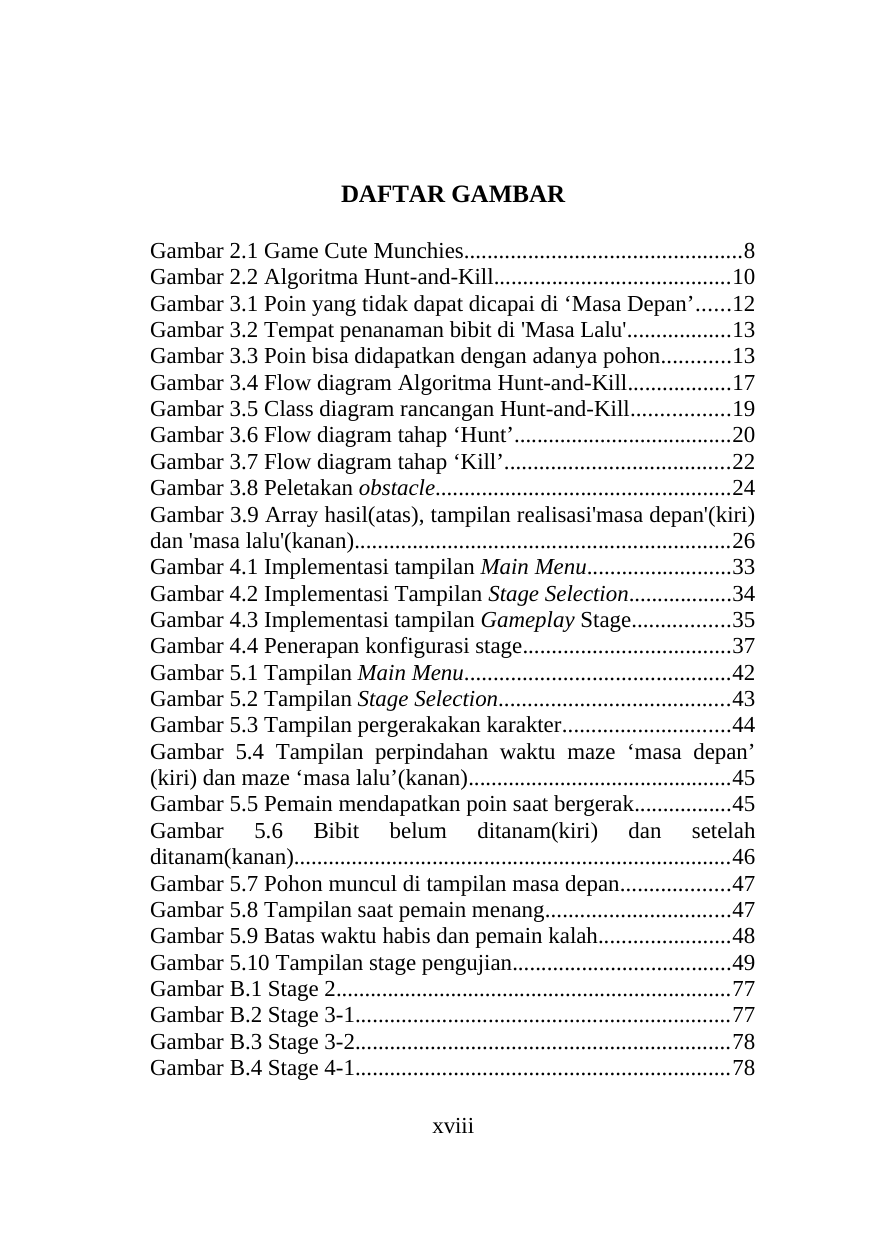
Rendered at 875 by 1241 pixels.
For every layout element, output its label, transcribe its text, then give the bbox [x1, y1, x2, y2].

text Gambar 5.8 Tampilan saat pemain menang 47 [150, 896, 756, 922]
text Gambar 3.5 Class diagram rancangan Hunt-and-Kill 19 [150, 395, 756, 422]
text Gambar 5.2 Tampilan Stage Selection 43 [150, 685, 756, 711]
text Gambar 3.1 Poin yang tidak dapat dicapai di ‘Masa Depan’ 12 [150, 290, 756, 316]
text Gambar 5.3 Tampilan pergerakakan karakter 44 [150, 711, 756, 738]
text Gambar 2.1 Game Cute Munchies 8 [150, 237, 756, 263]
text Gambar 3.8 Peletakan obstacle 24 [150, 474, 756, 501]
text Gambar B.1 Stage 2 77 [150, 975, 756, 1001]
text Gambar 4.1 Implementasi tampilan Main Menu 33 [150, 553, 756, 580]
text Gambar 5.10 Tampilan stage pengujian 49 [150, 949, 756, 975]
text Gambar 3.3 Poin bisa didapatkan dengan adanya pohon 13 [150, 342, 756, 369]
text Gambar 5.4 Tampilan perpindahan waktu maze ‘masa depan’ (kiri) dan maze ‘masa lalu’(kanan) 45 [150, 738, 756, 791]
text Gambar 5.6 Bibit belum ditanam(kiri) dan setelah ditanam(kanan) 46 [150, 817, 756, 869]
text Gambar B.3 Stage 3-2 78 [150, 1028, 756, 1054]
text Gambar B.4 Stage 4-1 78 [150, 1054, 756, 1080]
text Gambar 3.6 Flow diagram tahap ‘Hunt’ 20 [150, 422, 756, 448]
text Gambar 5.1 Tampilan Main Menu 42 [150, 659, 756, 685]
text Gambar 5.9 Batas waktu habis dan pemain kalah 48 [150, 922, 756, 949]
text Gambar 4.2 Implementasi Tampilan Stage Selection 34 [150, 580, 756, 606]
text Gambar 3.2 Tempat penanaman bibit di 'Masa Lalu' 13 [150, 316, 756, 342]
text Gambar 4.3 Implementasi tampilan Gameplay Stage 35 [150, 606, 756, 632]
text Gambar 4.4 Penerapan konfigurasi stage 37 [150, 632, 756, 659]
text Gambar 3.4 Flow diagram Algoritma Hunt-and-Kill 17 [150, 369, 756, 395]
text Gambar 3.7 Flow diagram tahap ‘Kill’ 22 [150, 448, 756, 474]
text Gambar 2.2 Algoritma Hunt-and-Kill 10 [150, 263, 756, 290]
text Gambar B.2 Stage 3-1 77 [150, 1001, 756, 1028]
text Gambar 3.9 Array hasil(atas), tampilan realisasi'masa depan'(kiri) dan 'masa lalu'(kanan) 26 [150, 501, 756, 553]
text Gambar 5.7 Pohon muncul di tampilan masa depan 47 [150, 869, 756, 896]
text Gambar 5.5 Pemain mendapatkan poin saat bergerak 45 [150, 791, 756, 817]
subtitle DAFTAR GAMBAR [150, 179, 756, 208]
